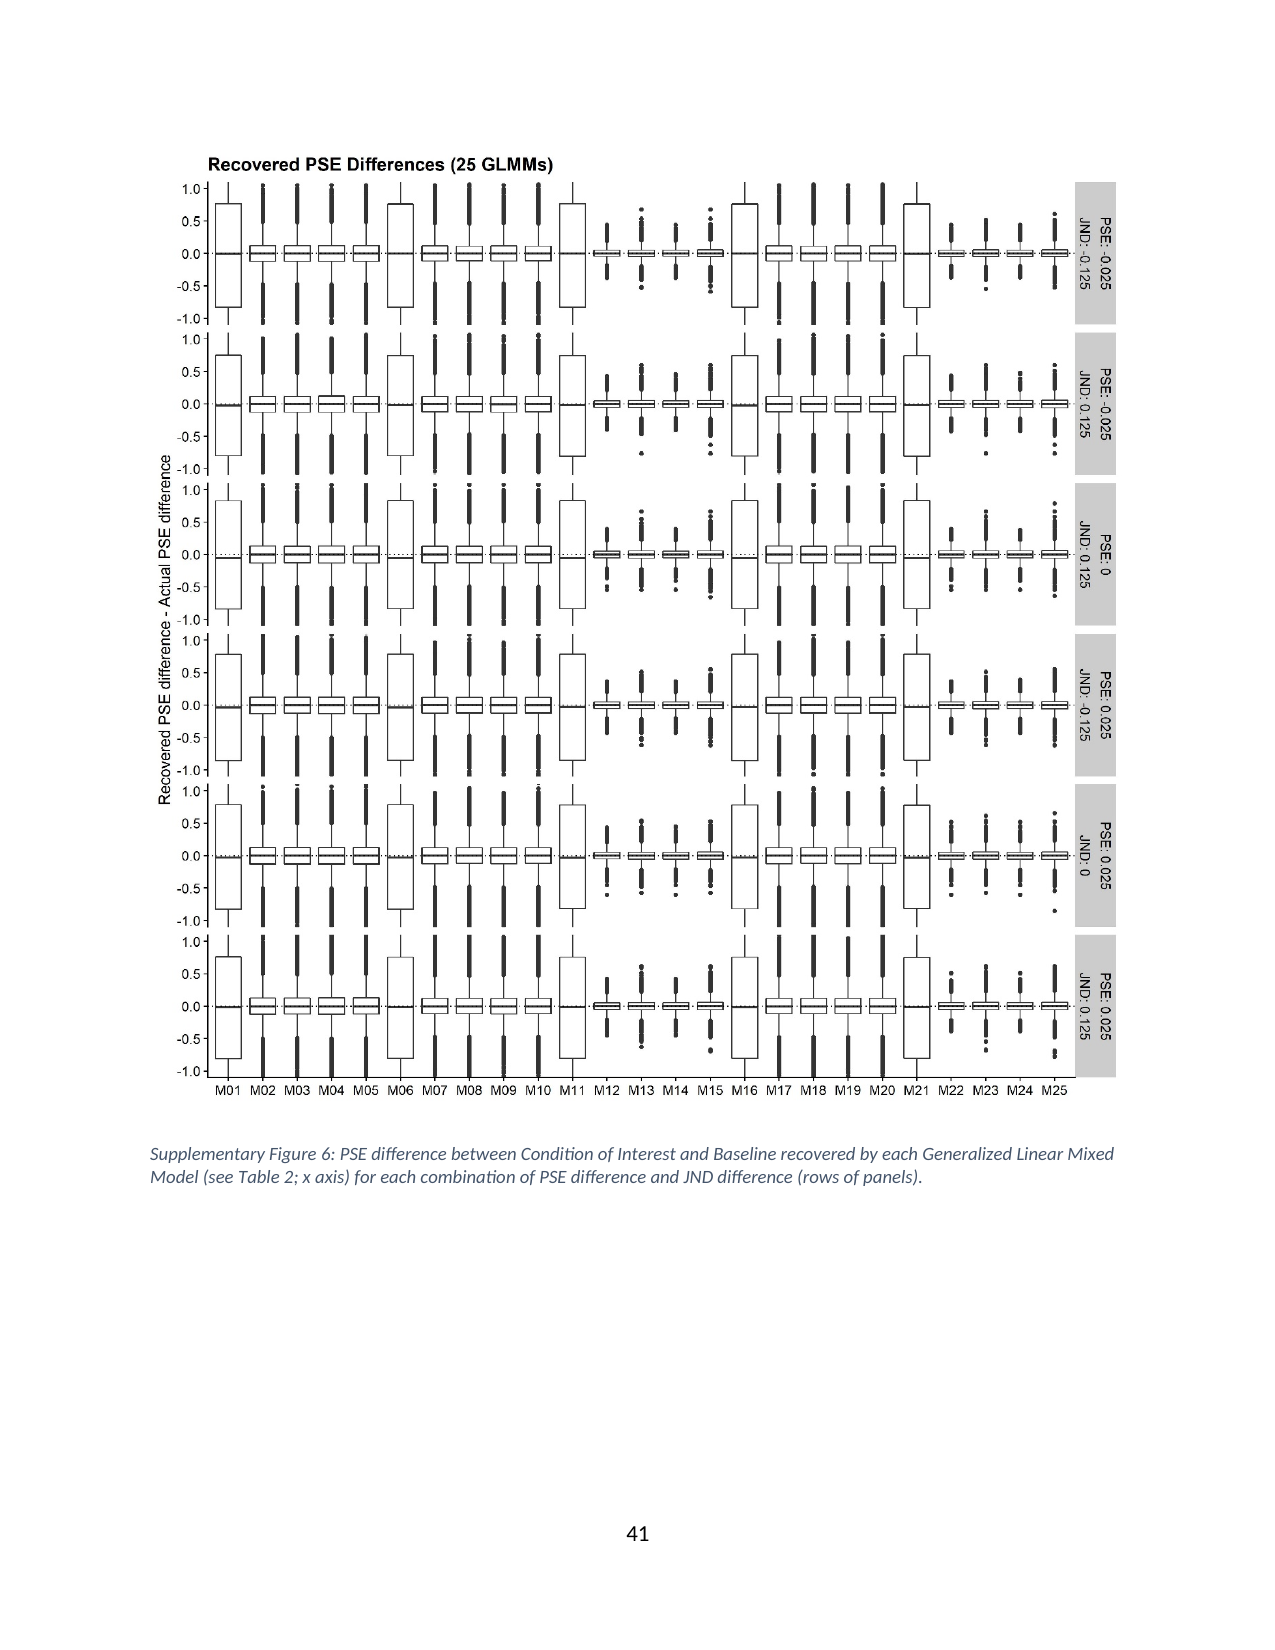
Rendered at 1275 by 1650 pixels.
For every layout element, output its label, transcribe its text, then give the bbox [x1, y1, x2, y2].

picture [150, 150, 1124, 1124]
